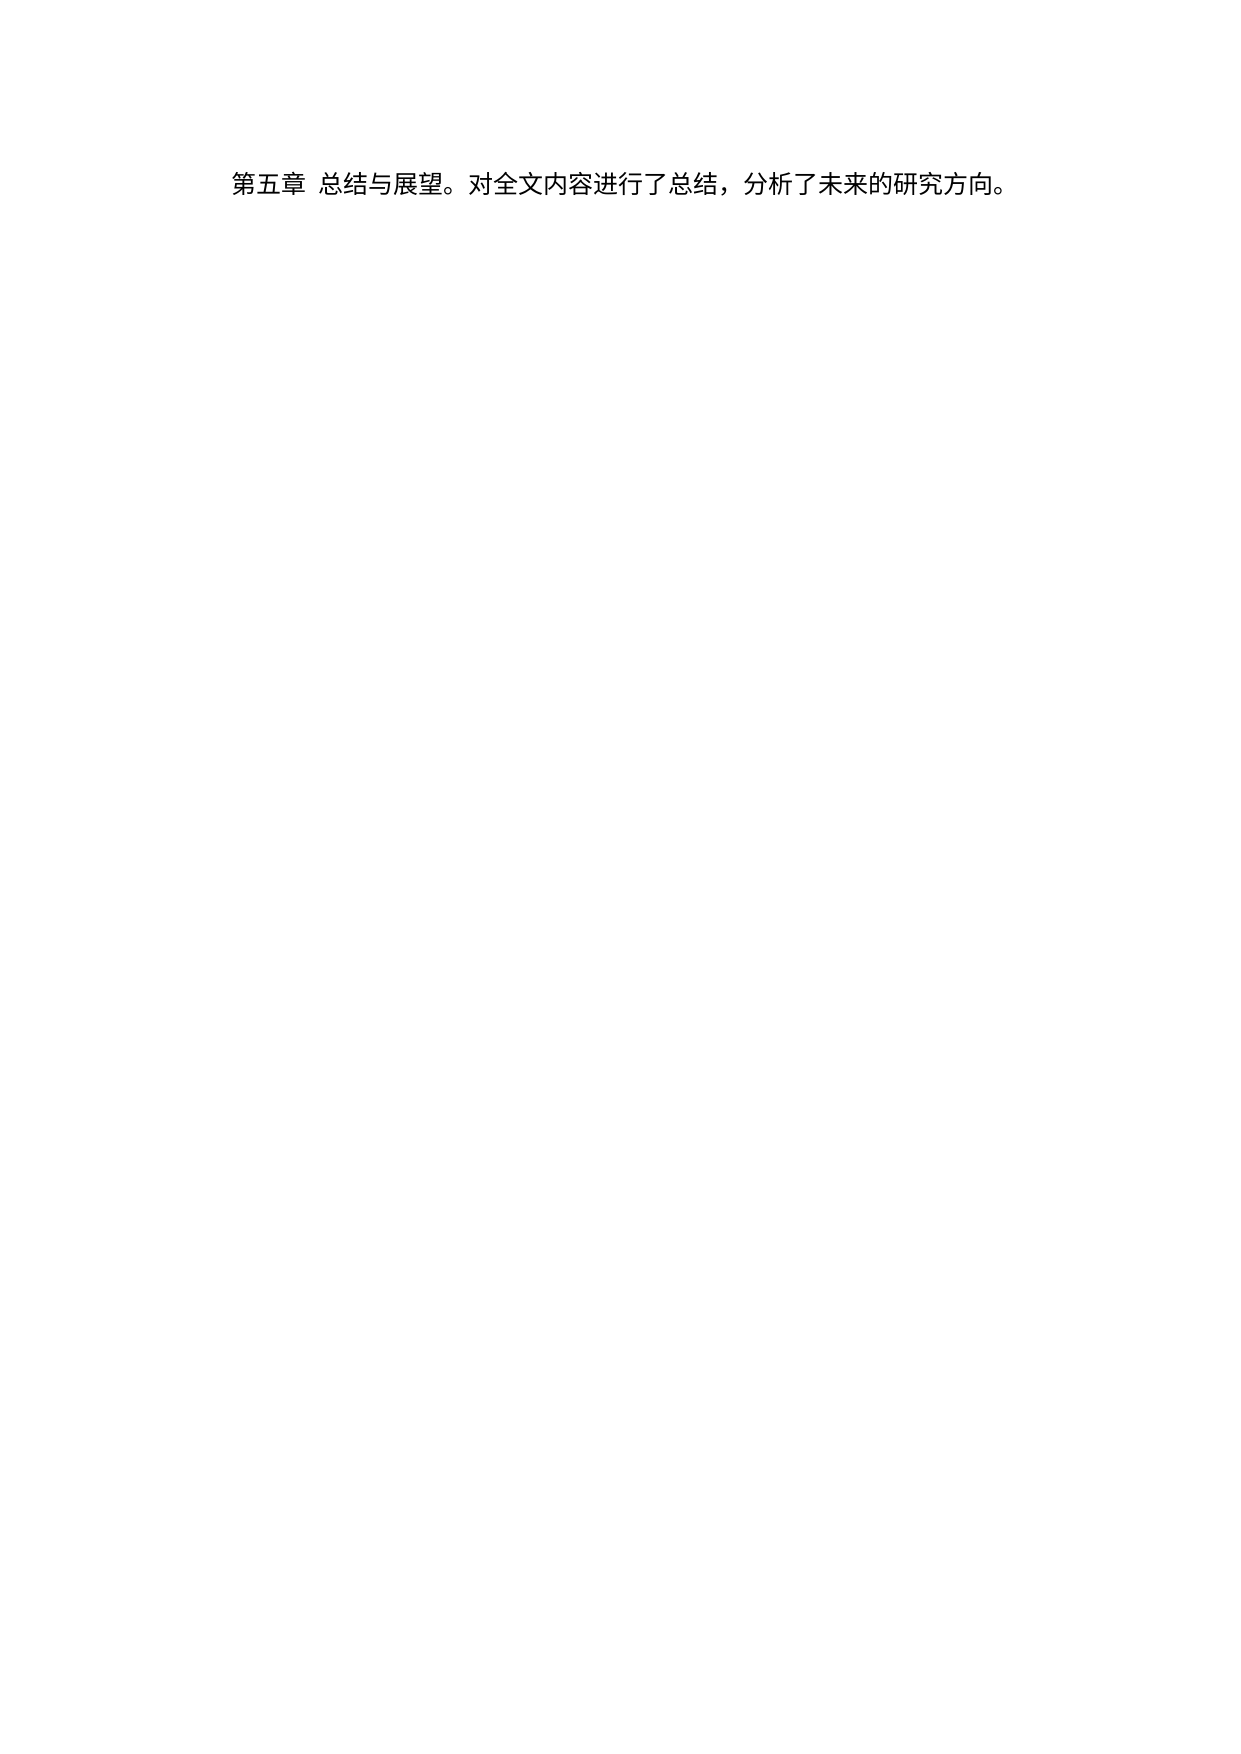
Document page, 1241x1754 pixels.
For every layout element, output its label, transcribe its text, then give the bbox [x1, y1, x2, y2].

text 第五章 总结与展望。对全文内容进行了总结，分析了未来的研究方向。 [187, 150, 1053, 215]
